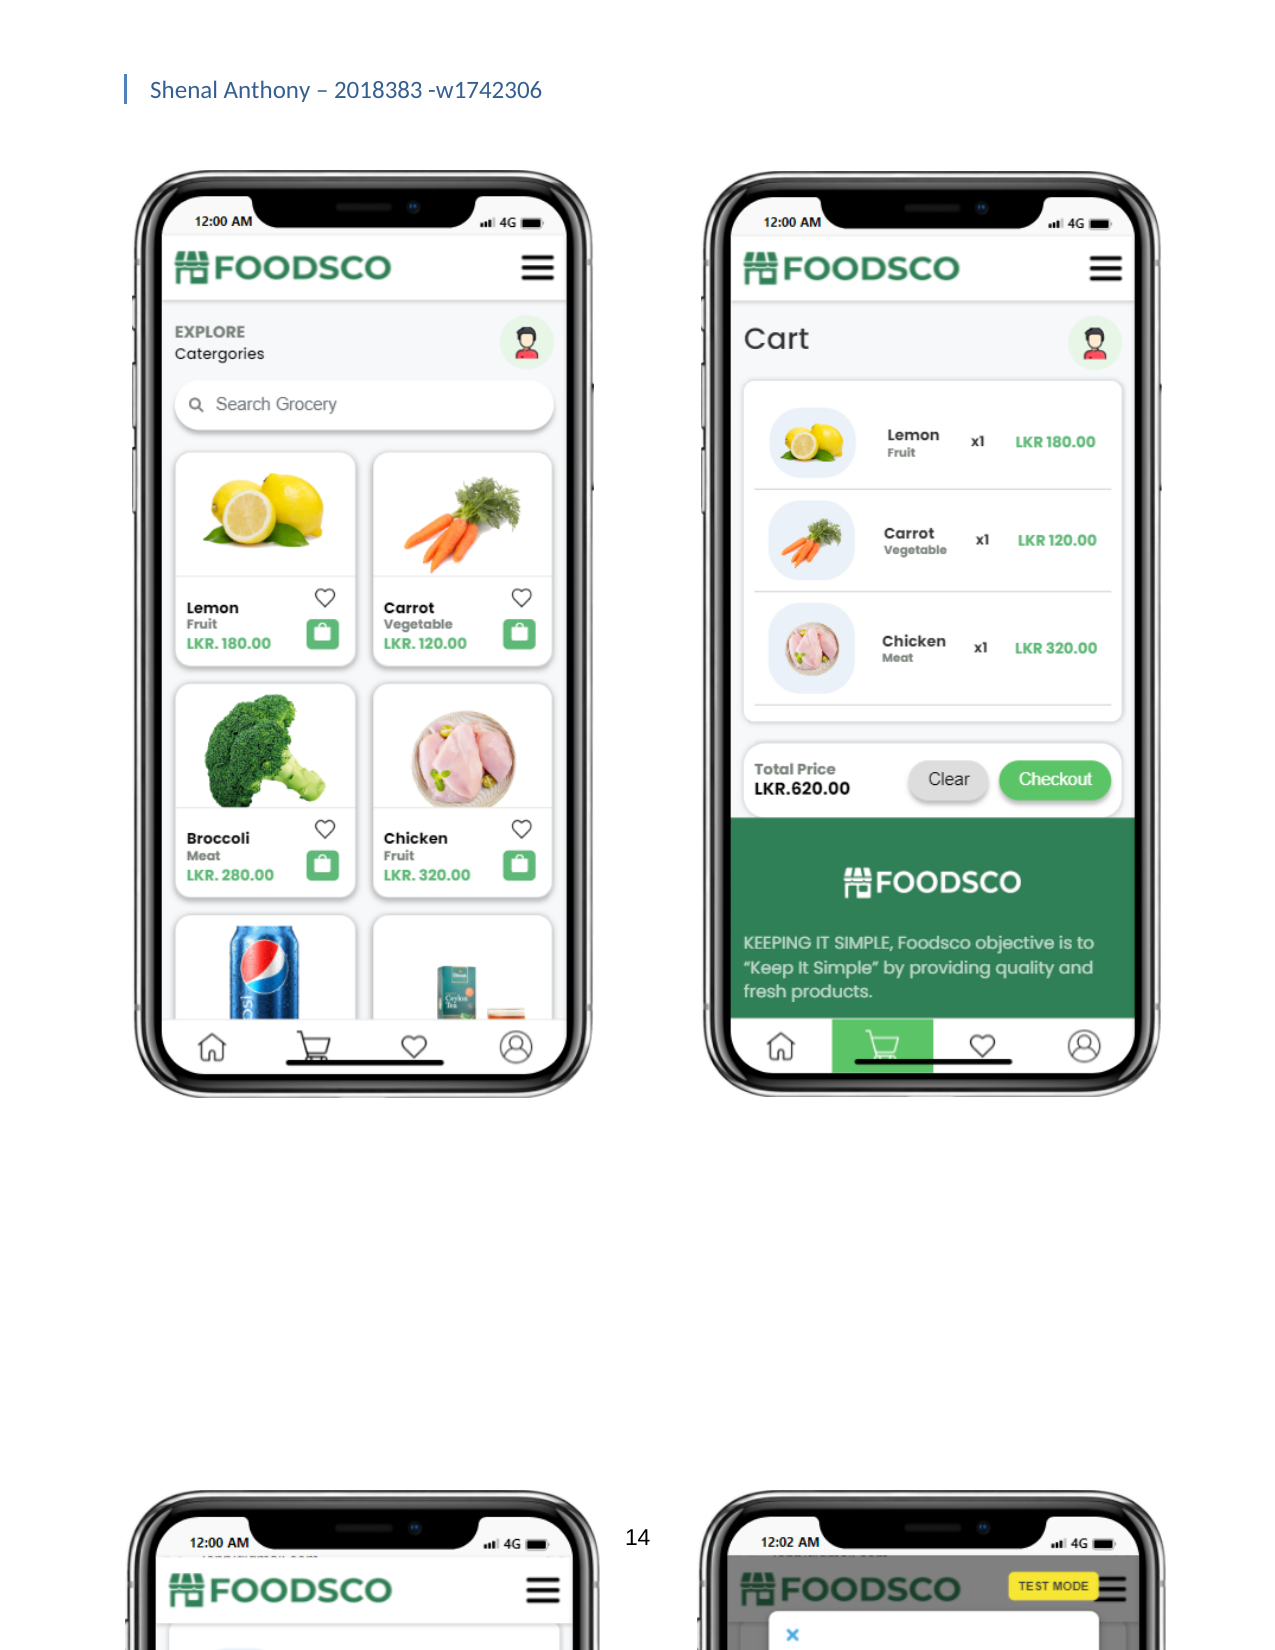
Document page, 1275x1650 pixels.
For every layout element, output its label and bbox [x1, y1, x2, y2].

picture [696, 1489, 1167, 1650]
picture [124, 1489, 600, 1650]
picture [131, 169, 594, 1098]
picture [700, 170, 1162, 1097]
